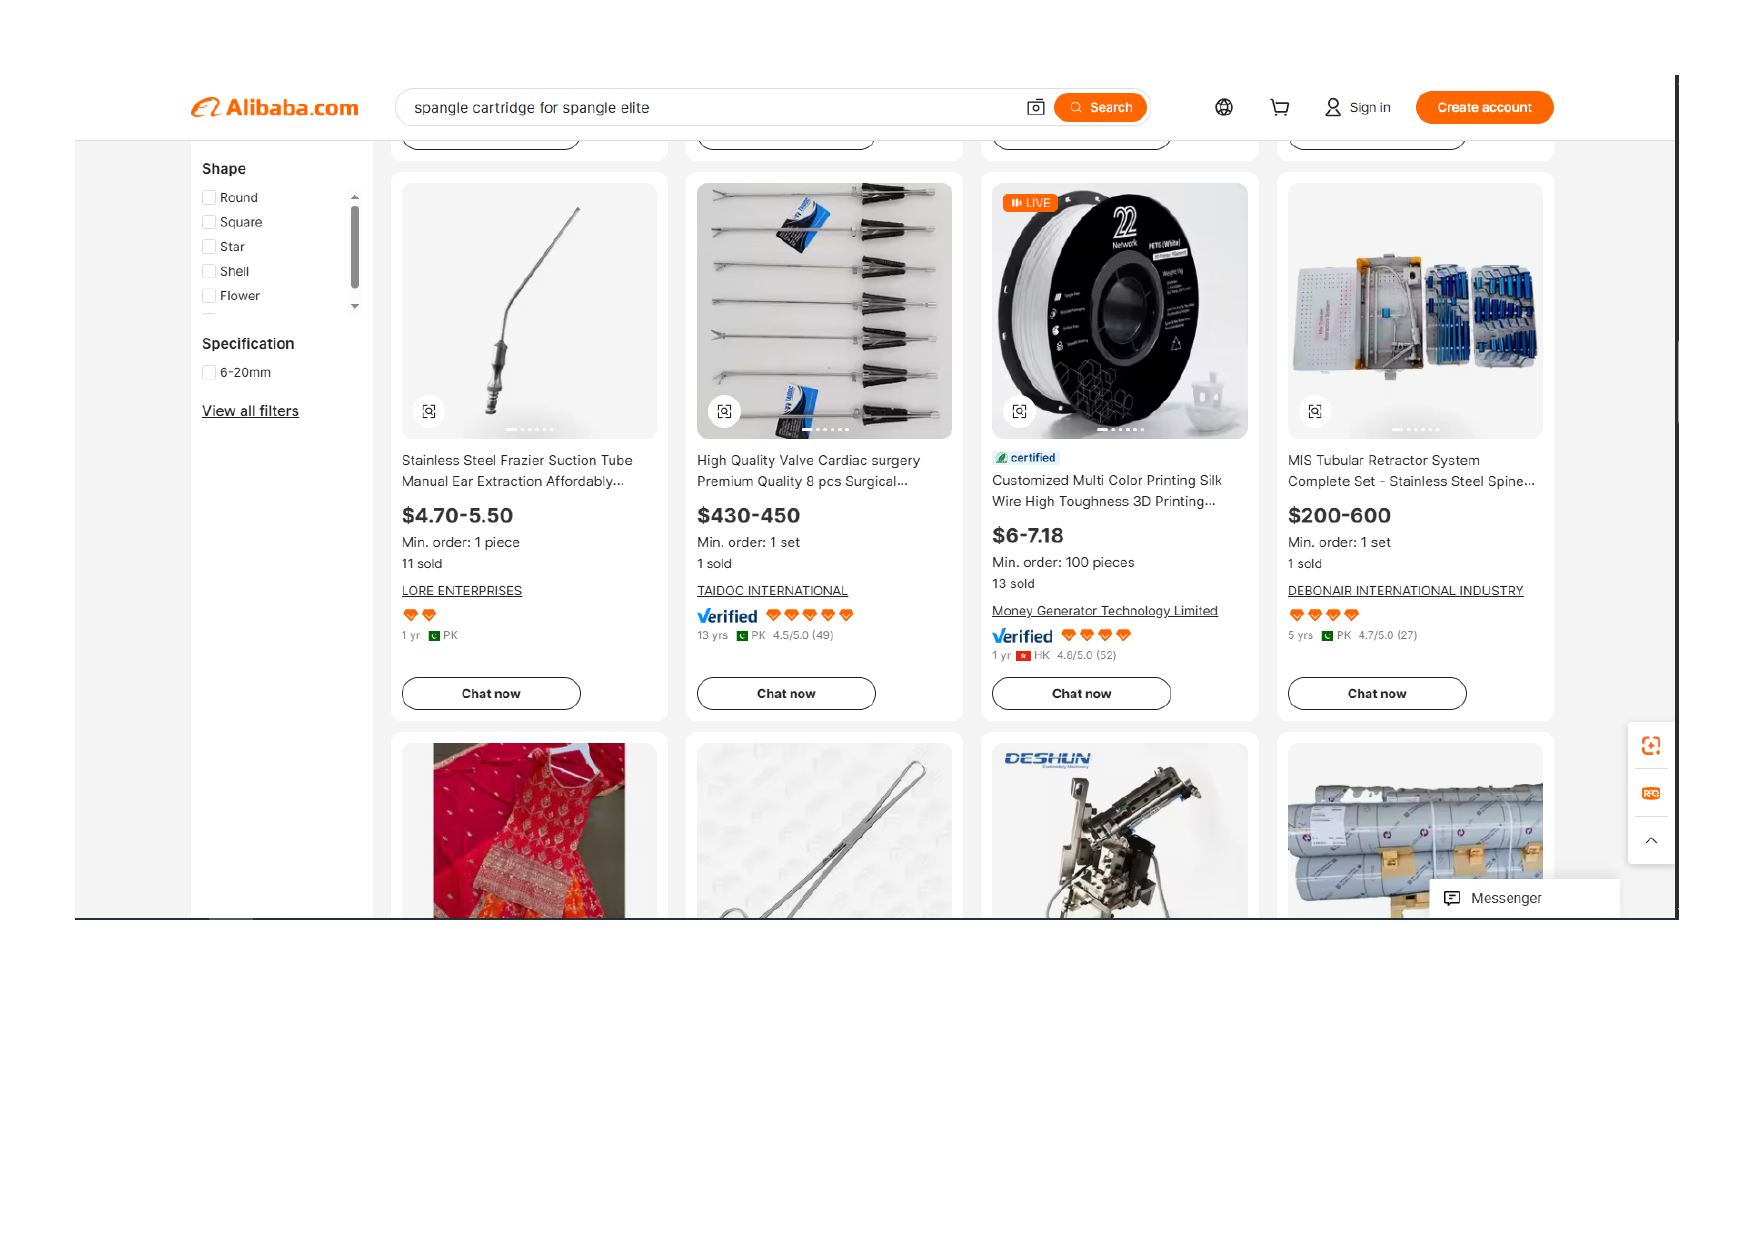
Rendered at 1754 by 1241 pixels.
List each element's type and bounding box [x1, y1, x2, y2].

picture [75, 75, 1679, 920]
